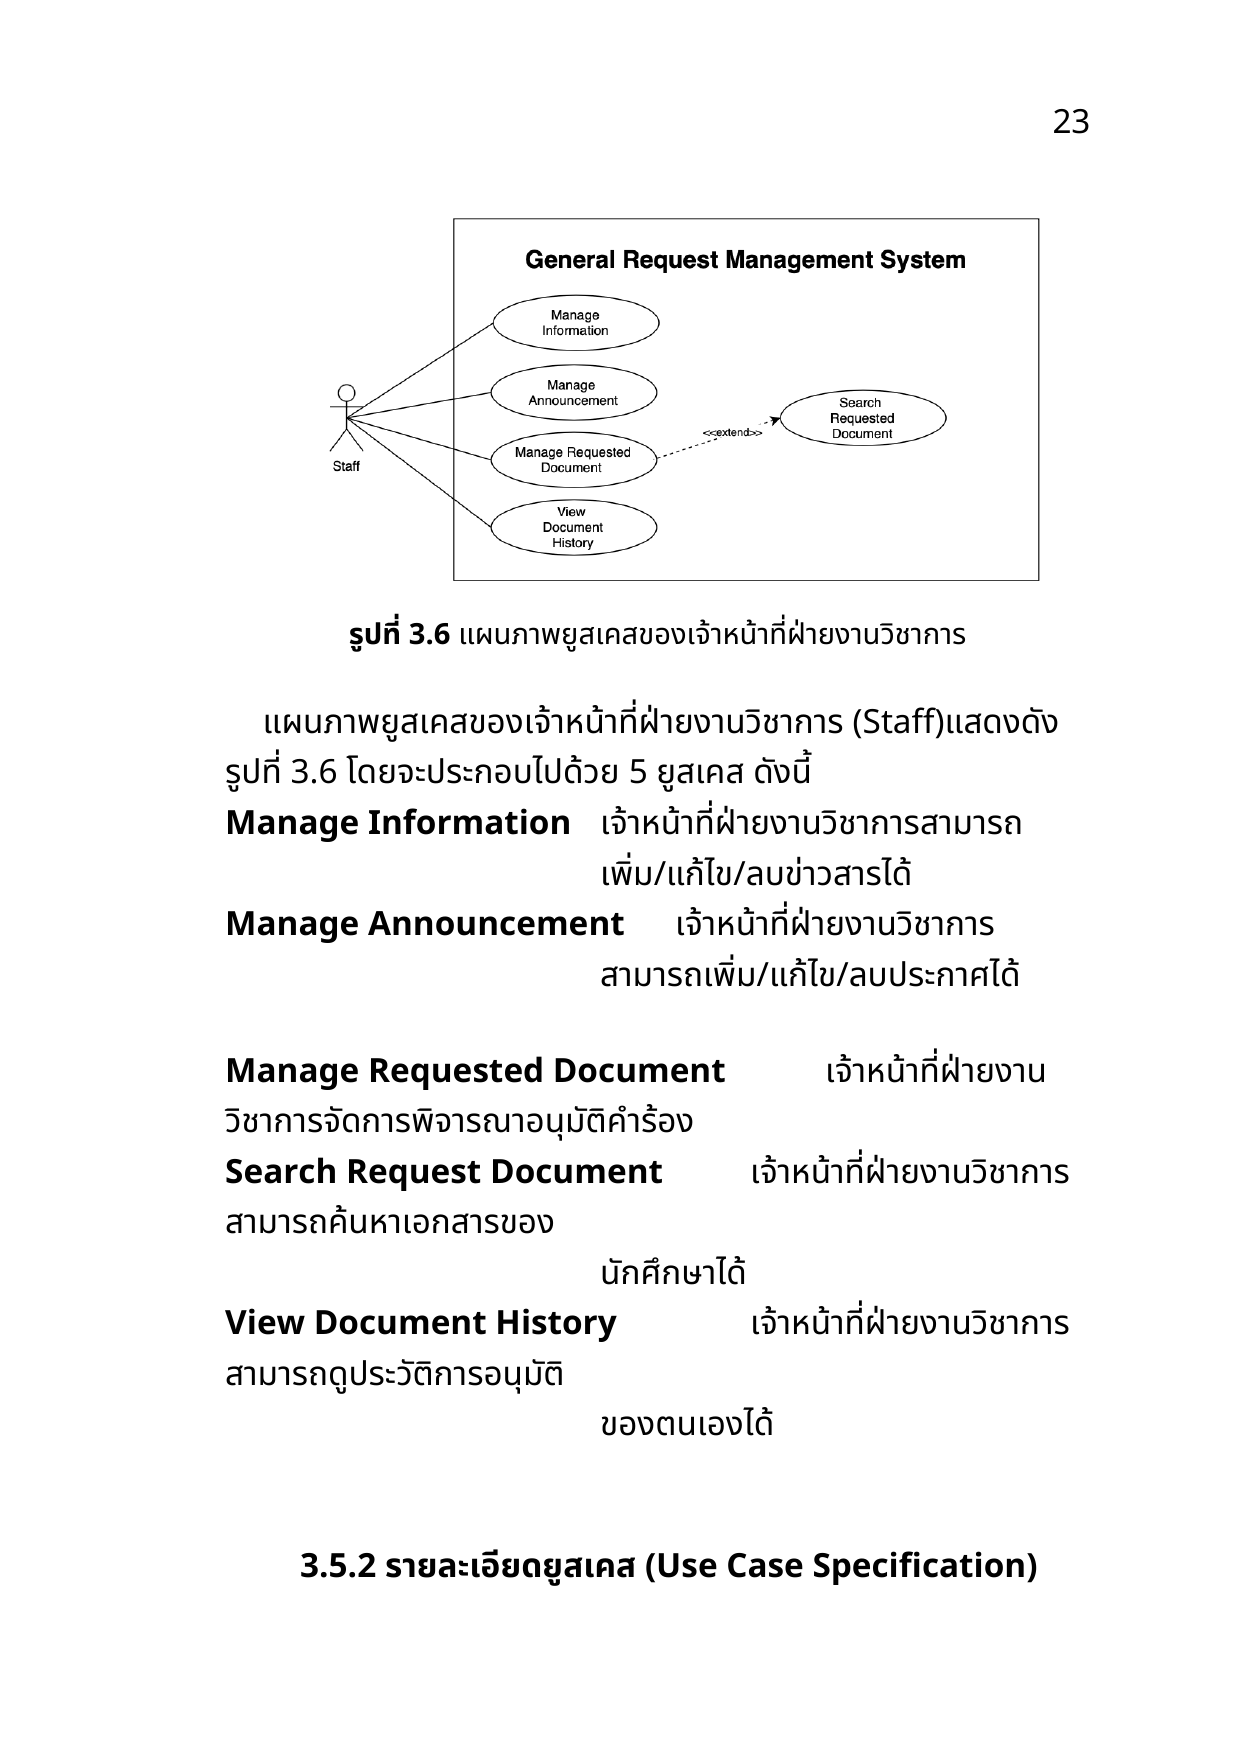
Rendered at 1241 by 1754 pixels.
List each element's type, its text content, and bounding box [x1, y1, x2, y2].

text Manage Requested Document เจ้าหน้าที่ฝ่ายงานวิชาการจัดการพิจารณาอนุมัติคำร้อง [225, 1047, 1090, 1148]
text 3.5.2 รายละเอียดยูสเคส (Use Case Specification) [225, 1541, 1090, 1592]
text ของตนเองได้ [525, 1400, 1090, 1451]
text Manage Information เจ้าหน้าที่ฝ่ายงานวิชาการสามารถเพิ่ม/แก้ไข/ลบข่าวสารได้ [225, 799, 1090, 900]
text นักศึกษาได้ [525, 1249, 1090, 1299]
text Manage Announcement เจ้าหน้าที่ฝ่ายงานวิชาการสามารถเพิ่ม/แก้ไข/ลบประกาศได้ [225, 900, 1090, 1047]
text View Document History เจ้าหน้าที่ฝ่ายงานวิชาการสามารถดูประวัติการอนุมัติ [225, 1299, 1090, 1400]
text Search Request Document เจ้าหน้าที่ฝ่ายงานวิชาการสามารถค้นหาเอกสารของ [225, 1148, 1090, 1249]
text รูปที่ 3.6 แผนภาพยูสเคสของเจ้าหน้าที่ฝ่ายงานวิชาการ [225, 613, 1090, 658]
picture [262, 188, 1098, 614]
text แผนภาพยูสเคสของเจ้าหน้าที่ฝ่ายงานวิชาการ (Staff)แสดงดังรูปที่ 3.6 โดยจะประกอบไปด้วย 5 ยูสเคส ดังนี้ [225, 697, 1090, 799]
